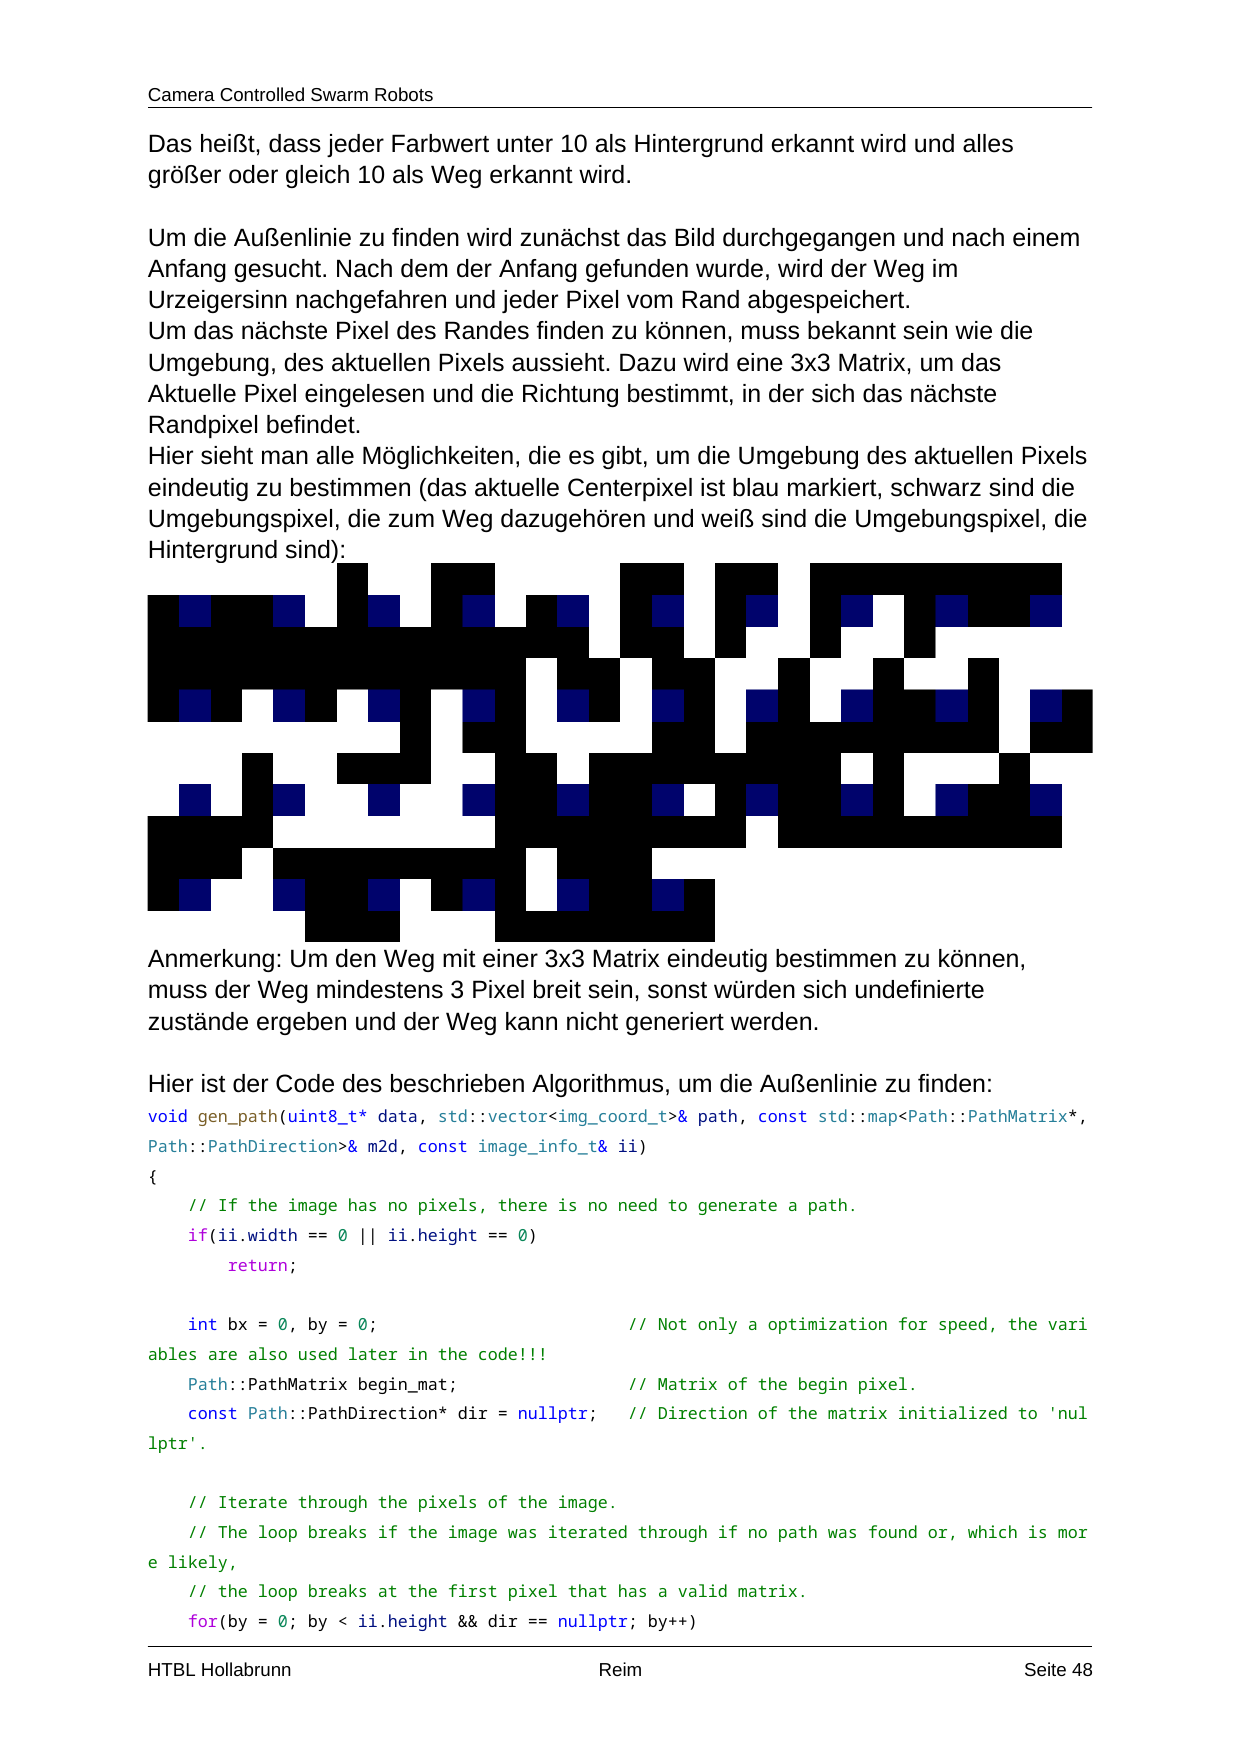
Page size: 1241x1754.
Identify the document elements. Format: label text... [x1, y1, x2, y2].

text // Iterate through the pixels of the image. [148, 1484, 1092, 1514]
text Um das nächste Pixel des Randes finden zu können, muss bekannt sein wie die Umgebung, des aktuellen Pixels aussieht. Dazu wird eine 3x3 Matrix, um das Aktuelle Pixel eingelesen und die Richtung bestimmt, in der sich das nächste Randpixel befindet. [148, 314, 1092, 439]
text { [148, 1157, 1092, 1187]
text Hier sieht man alle Möglichkeiten, die es gibt, um die Umgebung des aktuellen Pixels eindeutig zu bestimmen (das aktuelle Centerpixel ist blau markiert, schwarz sind die Umgebungspixel, die zum Weg dazugehören und weiß sind die Umgebungspixel, die Hintergrund sind): [148, 439, 1092, 563]
text Path::PathMatrix begin_mat; // Matrix of the begin pixel. [148, 1365, 1092, 1395]
text int bx = 0, by = 0; // Not only a optimization for speed, the variables are also used later in the code!!! [148, 1306, 1092, 1365]
text const Path::PathDirection* dir = nullptr; // Direction of the matrix initialized to 'nullptr'. [148, 1395, 1092, 1454]
text Das heißt, dass jeder Farbwert unter 10 als Hintergrund erkannt wird und alles größer oder gleich 10 als Weg erkannt wird. [148, 126, 1092, 189]
text for(by = 0; by < ii.height && dir == nullptr; by++) [148, 1603, 1092, 1632]
text // the loop breaks at the first pixel that has a valid matrix. [148, 1573, 1092, 1603]
text // The loop breaks if the image was iterated through if no path was found or, which is more likely, [148, 1514, 1092, 1573]
text Hier ist der Code des beschrieben Algorithmus, um die Außenlinie zu finden: [148, 1067, 1092, 1098]
text if(ii.width == 0 || ii.height == 0) [148, 1217, 1092, 1246]
picture [147, 563, 1093, 942]
text Um die Außenlinie zu finden wird zunächst das Bild durchgegangen und nach einem Anfang gesucht. Nach dem der Anfang gefunden wurde, wird der Weg im Urzeigersinn nachgefahren und jeder Pixel vom Rand abgespeichert. [148, 220, 1092, 314]
text return; [148, 1246, 1092, 1276]
text // If the image has no pixels, there is no need to generate a path. [148, 1187, 1092, 1217]
text Anmerkung: Um den Weg mit einer 3x3 Matrix eindeutig bestimmen zu können, muss der Weg mindestens 3 Pixel breit sein, sonst würden sich undefinierte zustände ergeben und der Weg kann nicht generiert werden. [148, 942, 1092, 1036]
text void gen_path(uint8_t* data, std::vector<img_coord_t>& path, const std::map<Path::PathMatrix*, Path::PathDirection>& m2d, const image_info_t& ii) [148, 1098, 1092, 1157]
